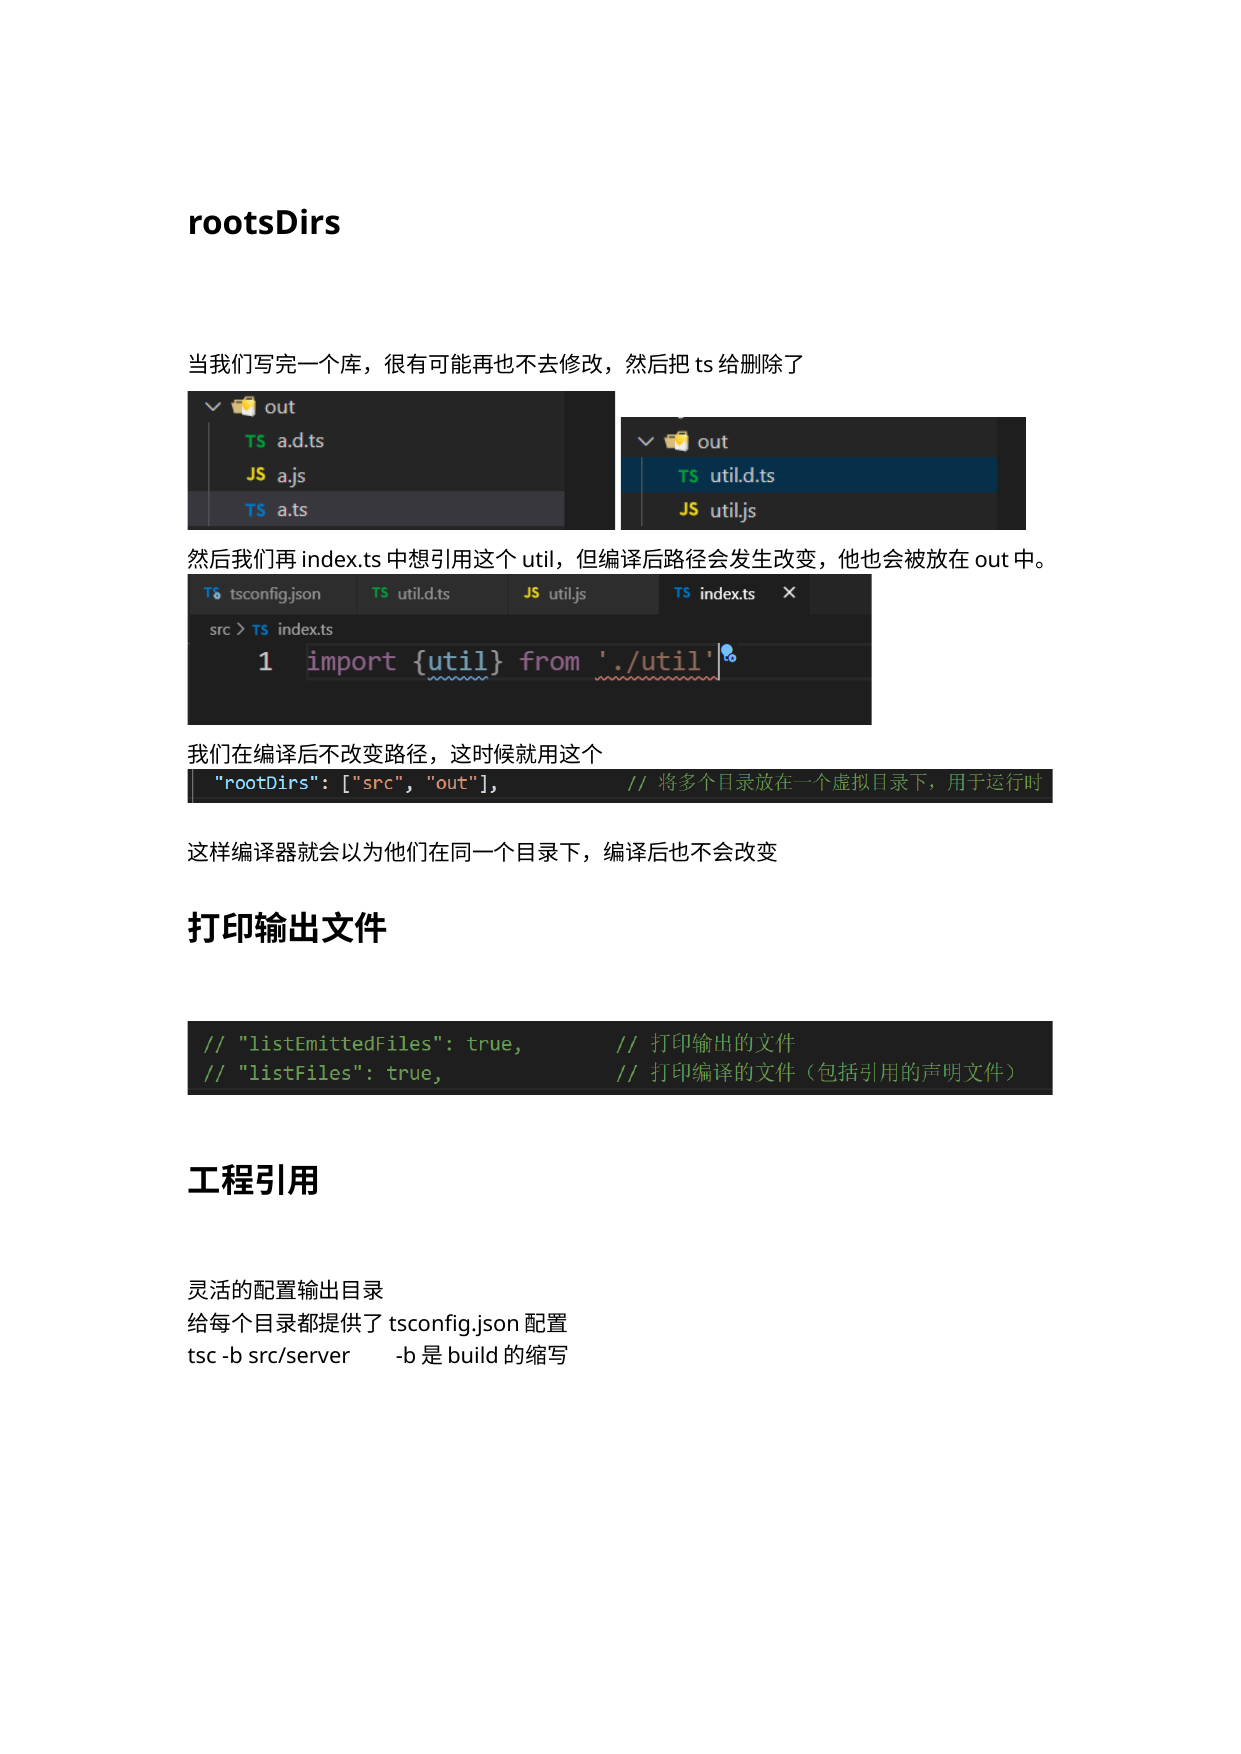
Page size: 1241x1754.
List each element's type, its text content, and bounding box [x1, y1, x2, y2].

text 给每个目录都提供了tsconfig.json配置 [187, 1305, 1053, 1338]
text 然后我们再index.ts中想引用这个util，但编译后路径会发生改变，他也会被放在out中。 [187, 542, 1053, 574]
text 当我们写完一个库，很有可能再也不去修改，然后把ts给删除了 [187, 347, 1053, 379]
subtitle 工程引用 [187, 1146, 1053, 1211]
picture [187, 769, 1053, 803]
subtitle rootsDirs [187, 189, 1053, 254]
subtitle 打印输出文件 [187, 894, 1053, 959]
text 这样编译器就会以为他们在同一个目录下，编译后也不会改变 [187, 834, 1053, 867]
picture [187, 391, 615, 530]
text 灵活的配置输出目录 [187, 1273, 1053, 1305]
text tsc -b src/server -b是build的缩写 [187, 1338, 1053, 1370]
picture [187, 574, 872, 725]
picture [620, 417, 1026, 530]
text 我们在编译后不改变路径，这时候就用这个 [187, 737, 1053, 769]
picture [187, 1021, 1053, 1095]
